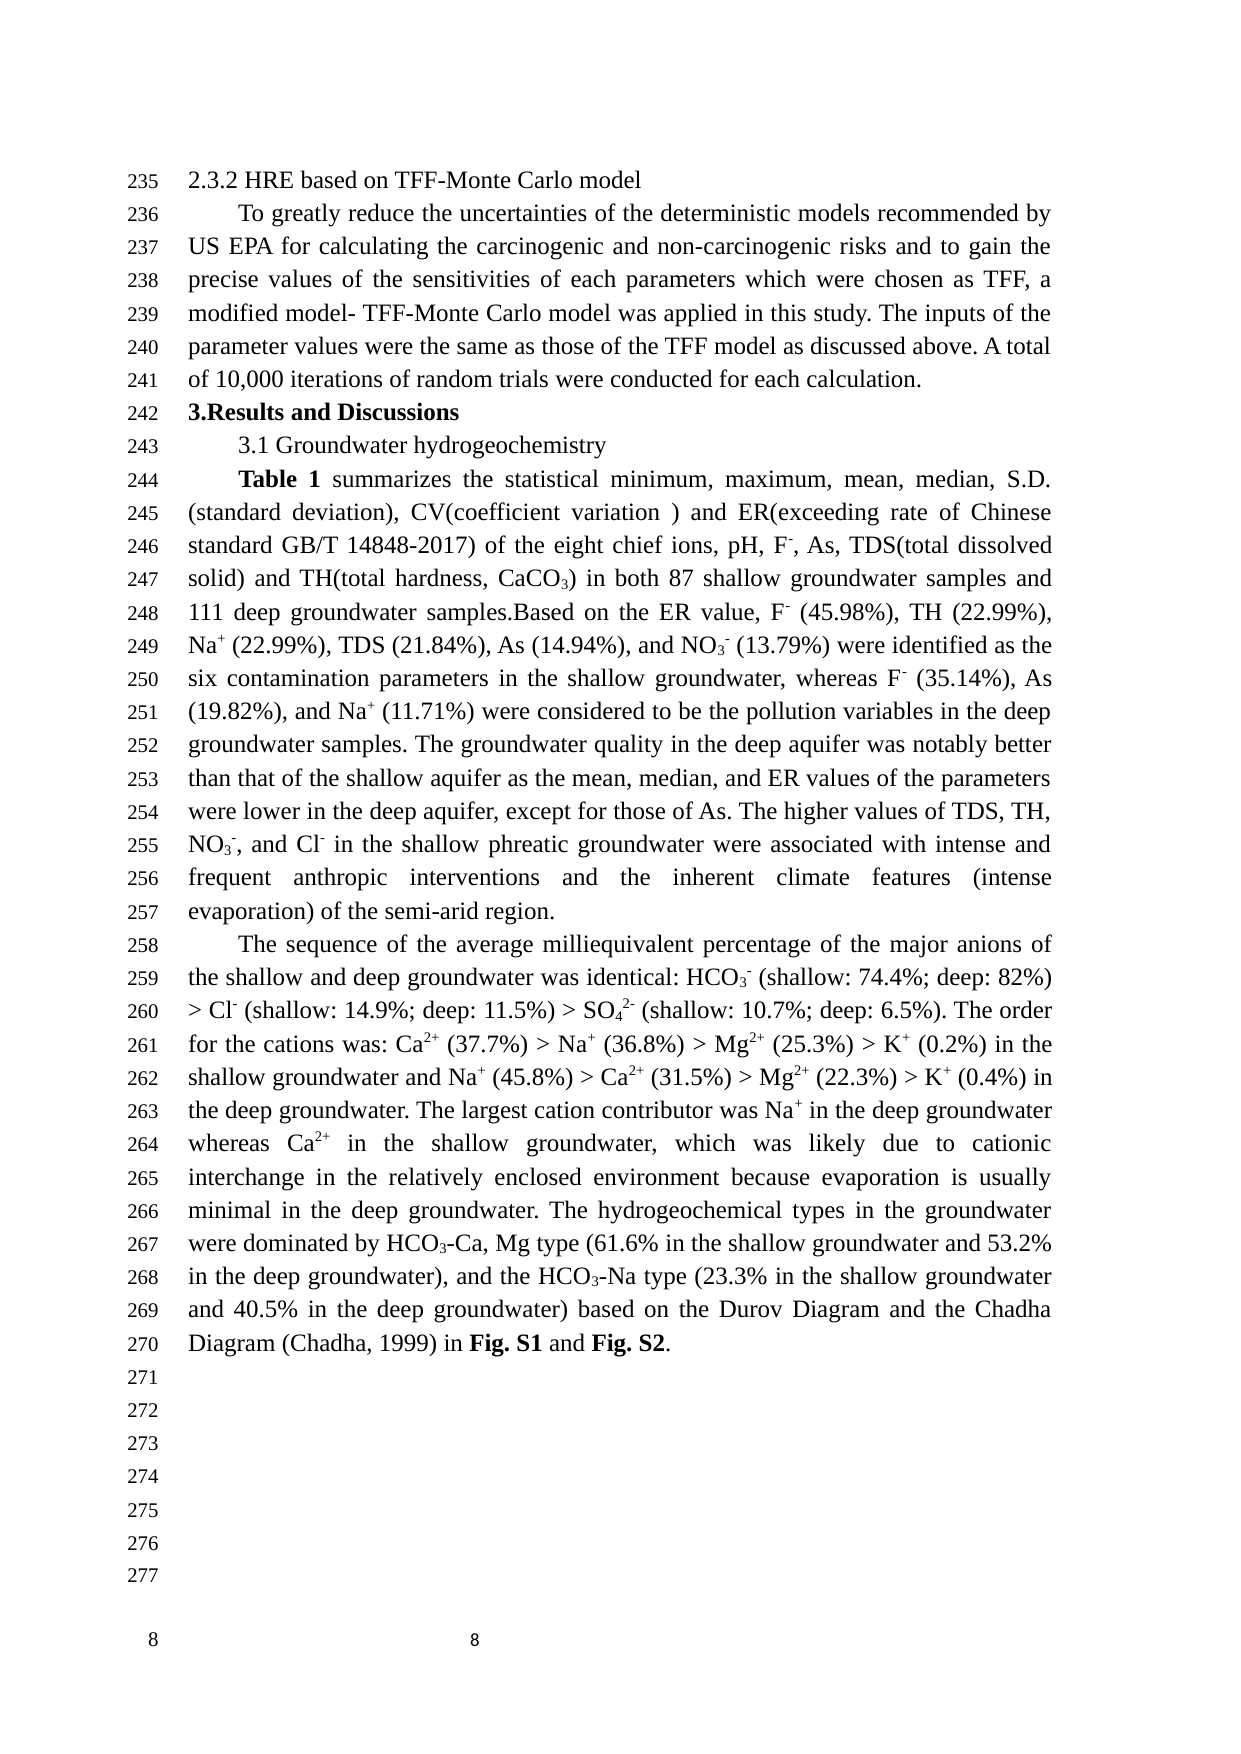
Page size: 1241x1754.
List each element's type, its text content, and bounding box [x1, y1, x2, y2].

text To greatly reduce the uncertainties of the deterministic models recommended by US EPA for calculating the carcinogenic and non-carcinogenic risks and to gain the precise values of the sensitivities of each parameters which were chosen as TFF, a modified model- TFF-Monte Carlo model was applied in this study. The inputs of the parameter values were the same as those of the TFF model as discussed above. A total of 10,000 iterations of random trials were conducted for each calculation. [188, 196, 1052, 395]
text The sequence of the average milliequivalent percentage of the major anions of the shallow and deep groundwater was identical: HCO3- (shallow: 74.4%; deep: 82%) > Cl- (shallow: 14.9%; deep: 11.5%) > SO42- (shallow: 10.7%; deep: 6.5%). The order for the cations was: Ca2+ (37.7%) > Na+ (36.8%) > Mg2+ (25.3%) > K+ (0.2%) in the shallow groundwater and Na+ (45.8%) > Ca2+ (31.5%) > Mg2+ (22.3%) > K+ (0.4%) in the deep groundwater. The largest cation contributor was Na+ in the deep groundwater whereas Ca2+ in the shallow groundwater, which was likely due to cationic interchange in the relatively enclosed environment because evaporation is usually minimal in the deep groundwater. The hydrogeochemical types in the groundwater were dominated by HCO3-Ca, Mg type (61.6% in the shallow groundwater and 53.2% in the deep groundwater), and the HCO3-Na type (23.3% in the shallow groundwater and 40.5% in the deep groundwater) based on the Durov Diagram and the Chadha Diagram (Chadha, 1999) in Fig. S1 and Fig. S2. [188, 927, 1052, 1359]
text Table 1 summarizes the statistical minimum, maximum, mean, median, S.D.(standard deviation), CV(coefficient variation ) and ER(exceeding rate of Chinese standard GB/T 14848-2017) of the eight chief ions, pH, F-, As, TDS(total dissolved solid) and TH(total hardness, CaCO3) in both 87 shallow groundwater samples and 111 deep groundwater samples.Based on the ER value, F- (45.98%), TH (22.99%), Na+ (22.99%), TDS (21.84%), As (14.94%), and NO3- (13.79%) were identified as the six contamination parameters in the shallow groundwater, whereas F- (35.14%), As (19.82%), and Na+ (11.71%) were considered to be the pollution variables in the deep groundwater samples. The groundwater quality in the deep aquifer was notably better than that of the shallow aquifer as the mean, median, and ER values of the parameters were lower in the deep aquifer, except for those of As. The higher values of TDS, TH, NO3-, and Cl- in the shallow phreatic groundwater were associated with intense and frequent anthropic interventions and the inherent climate features (intense evaporation) of the semi-arid region. [188, 462, 1052, 927]
text 2.3.2 HRE based on TFF-Monte Carlo model [188, 162, 1052, 196]
text 3.Results and Discussions [188, 395, 1052, 428]
text 3.1 Groundwater hydrogeochemistry [188, 428, 1052, 462]
